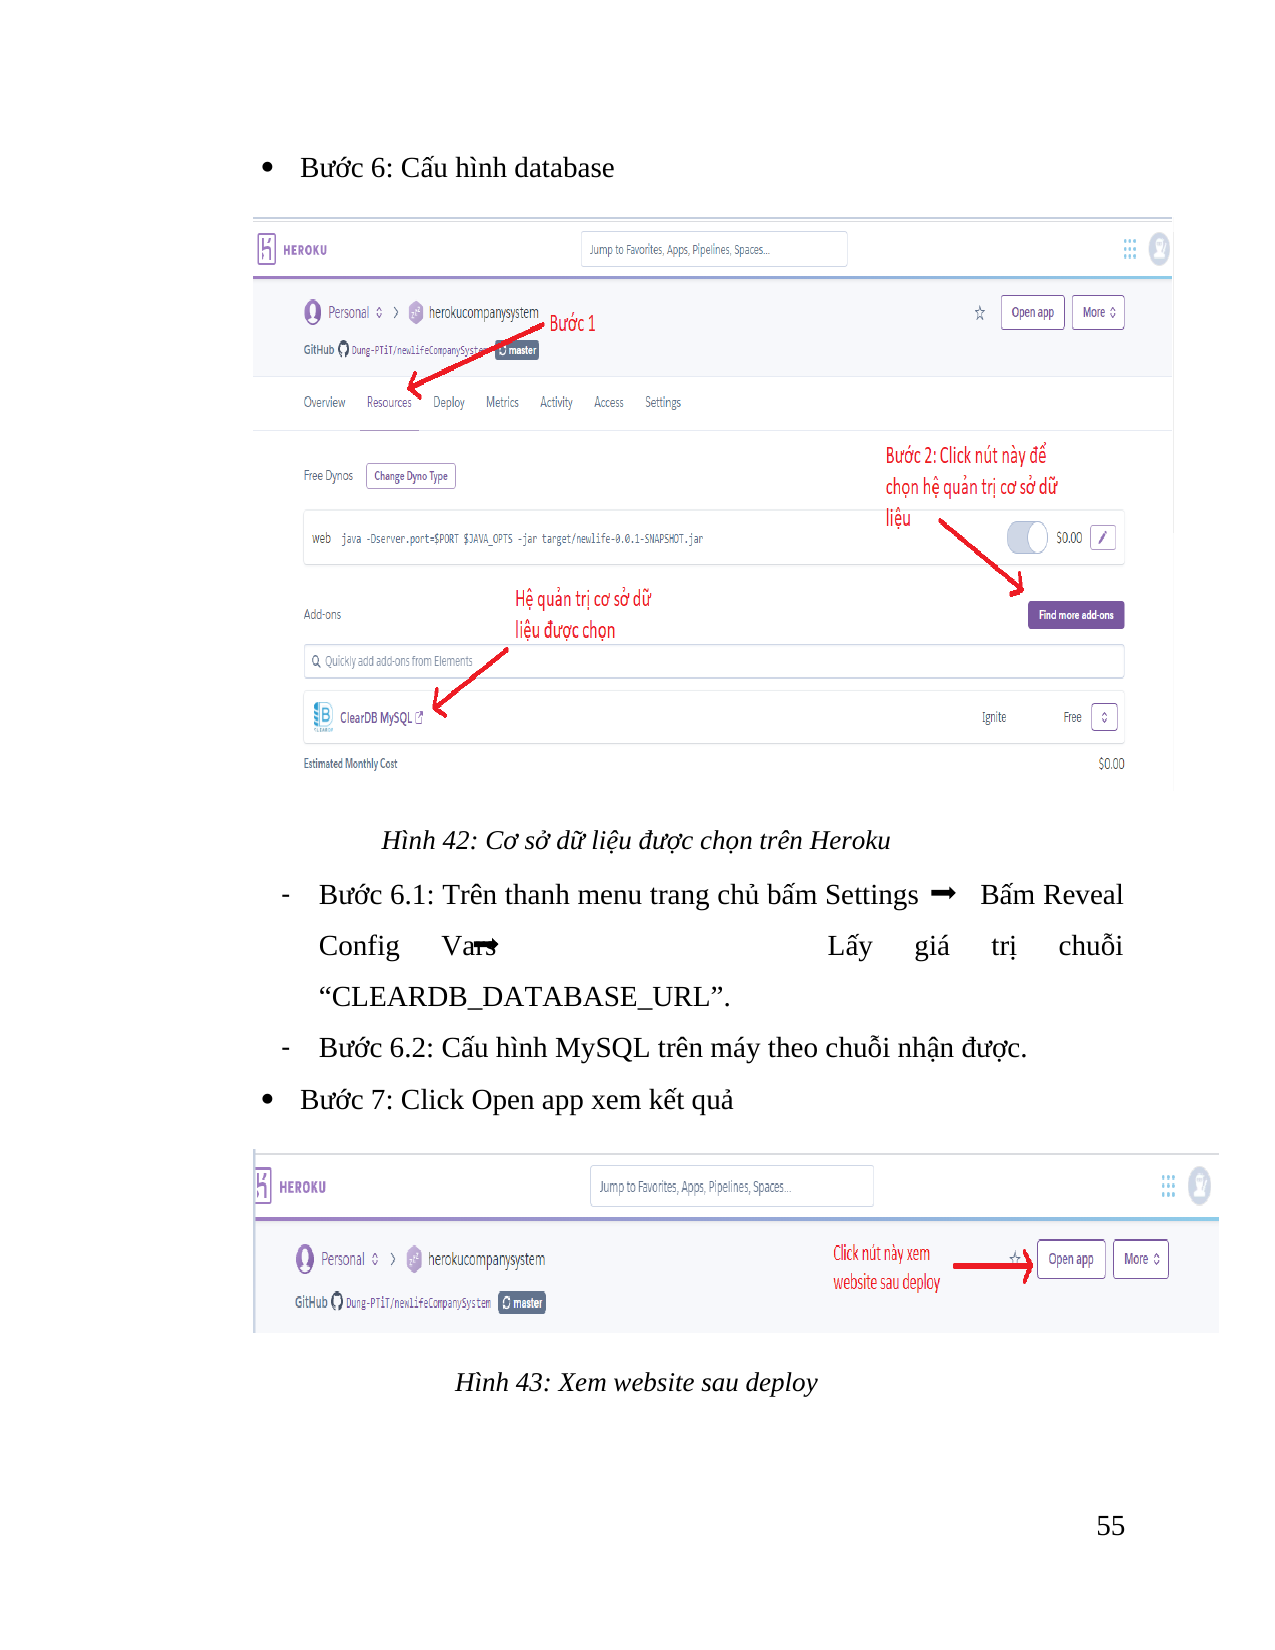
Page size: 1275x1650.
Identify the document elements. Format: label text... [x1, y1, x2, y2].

list Bước 7: Click Open app xem kết quả [262, 1082, 1125, 1116]
text Hình 42: Cơ sở dữ liệu được chọn trên Heroku [150, 824, 1125, 855]
list Bước 6.1: Trên thanh menu trang chủ bấm Settings Bấm Reveal Config Vars Lấy giá trị chuỗi “CLEARDB_DATABASE_URL”. [281, 876, 1125, 1012]
text Hình 43: Xem website sau deploy [150, 1366, 1125, 1397]
list Bước 6.2: Cấu hình MySQL trên máy theo chuỗi nhận được. [281, 1029, 1125, 1064]
list Bước 6: Cấu hình database [262, 150, 1125, 184]
picture [253, 217, 1174, 791]
picture [253, 1149, 1229, 1333]
